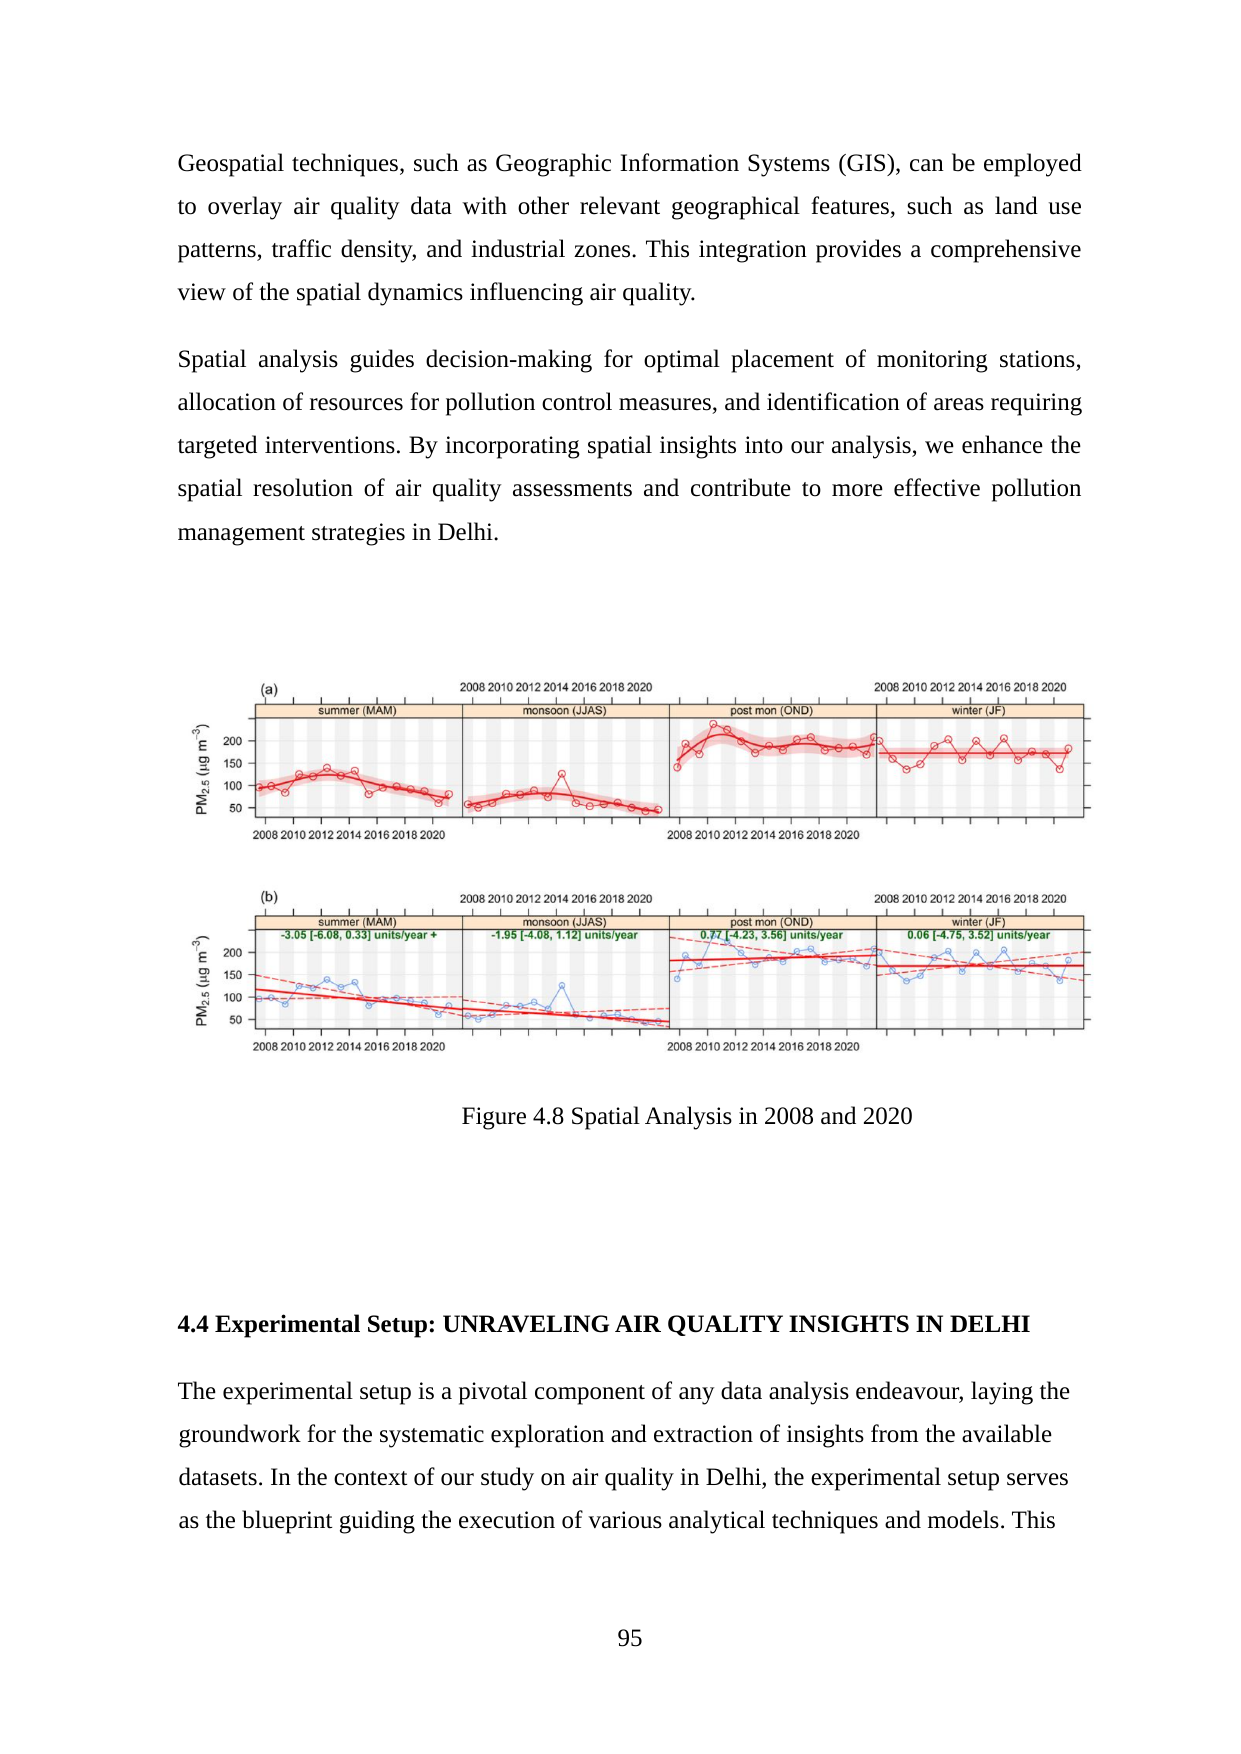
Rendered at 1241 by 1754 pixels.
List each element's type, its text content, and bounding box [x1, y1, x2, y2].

text Geospatial techniques, such as Geographic Information Systems (GIS), can be employed to overlay air quality data with other relevant geographical features, such as land use patterns, traffic density, and industrial zones. This integration provides a comprehensive view of the spatial dynamics influencing air quality. [177, 148, 1083, 306]
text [177, 1376, 1083, 1534]
text Figure 4.8 Spatial Analysis in 2008 and 2020 [177, 1101, 1122, 1130]
picture [177, 650, 1123, 1087]
text 4.4 Experimental Setup: UNRAVELING AIR QUALITY INSIGHTS IN DELHI [177, 1309, 1083, 1337]
text Spatial analysis guides decision-making for optimal placement of monitoring stations, allocation of resources for pollution control measures, and identification of areas requiring targeted interventions. By incorporating spatial insights into our analysis, we enhance the spatial resolution of air quality assessments and contribute to more effective pollution management strategies in Delhi. [177, 344, 1083, 545]
